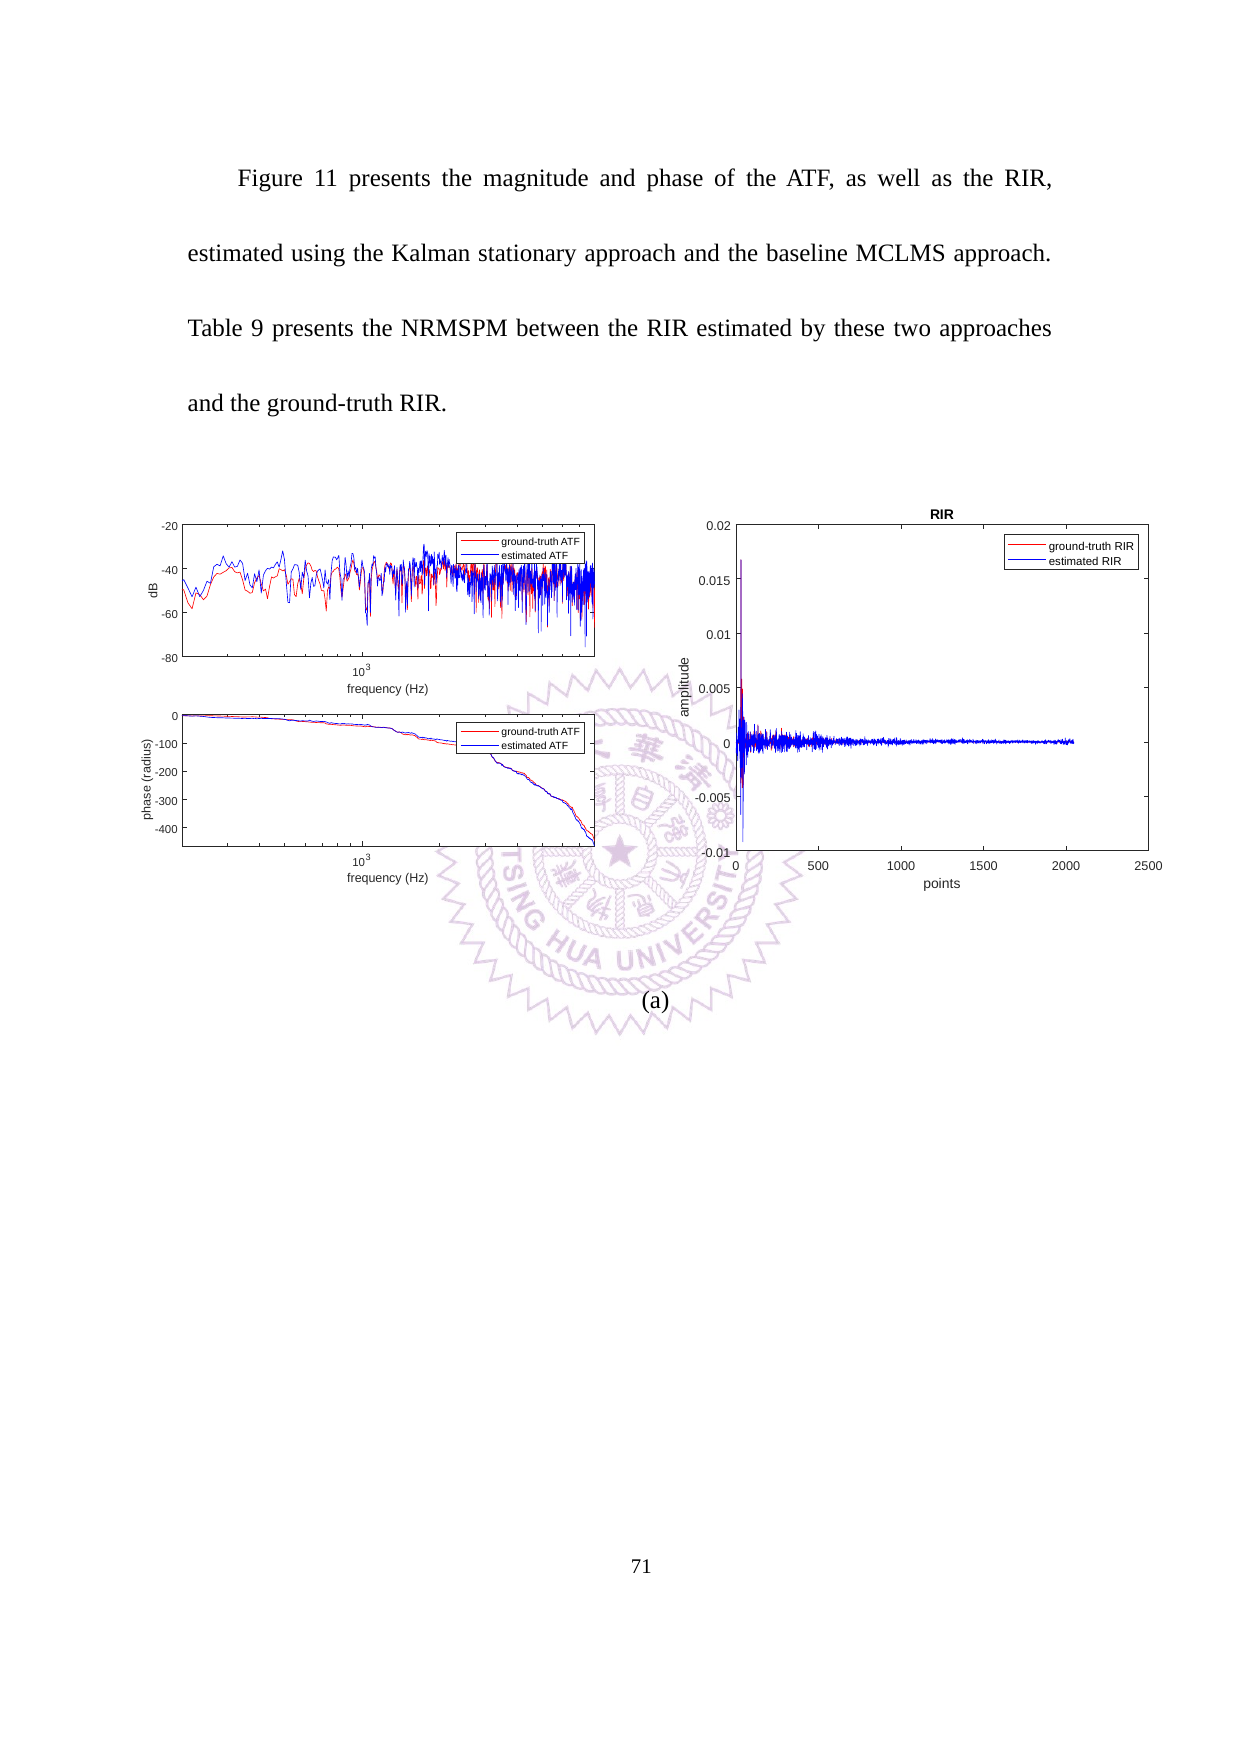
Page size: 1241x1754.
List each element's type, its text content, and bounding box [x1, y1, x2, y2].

text Figure 11 presents the magnitude and phase of the ATF, as well as the RIR, estimated using the Kalman stationary approach and the baseline MCLMS approach. Table 9 presents the NRMSPM between the RIR estimated by these two approaches and the ground-truth RIR. [187, 158, 1053, 421]
table_header [655, 450, 1209, 981]
table_header [101, 450, 655, 981]
table_cell (a) [101, 981, 1209, 1047]
